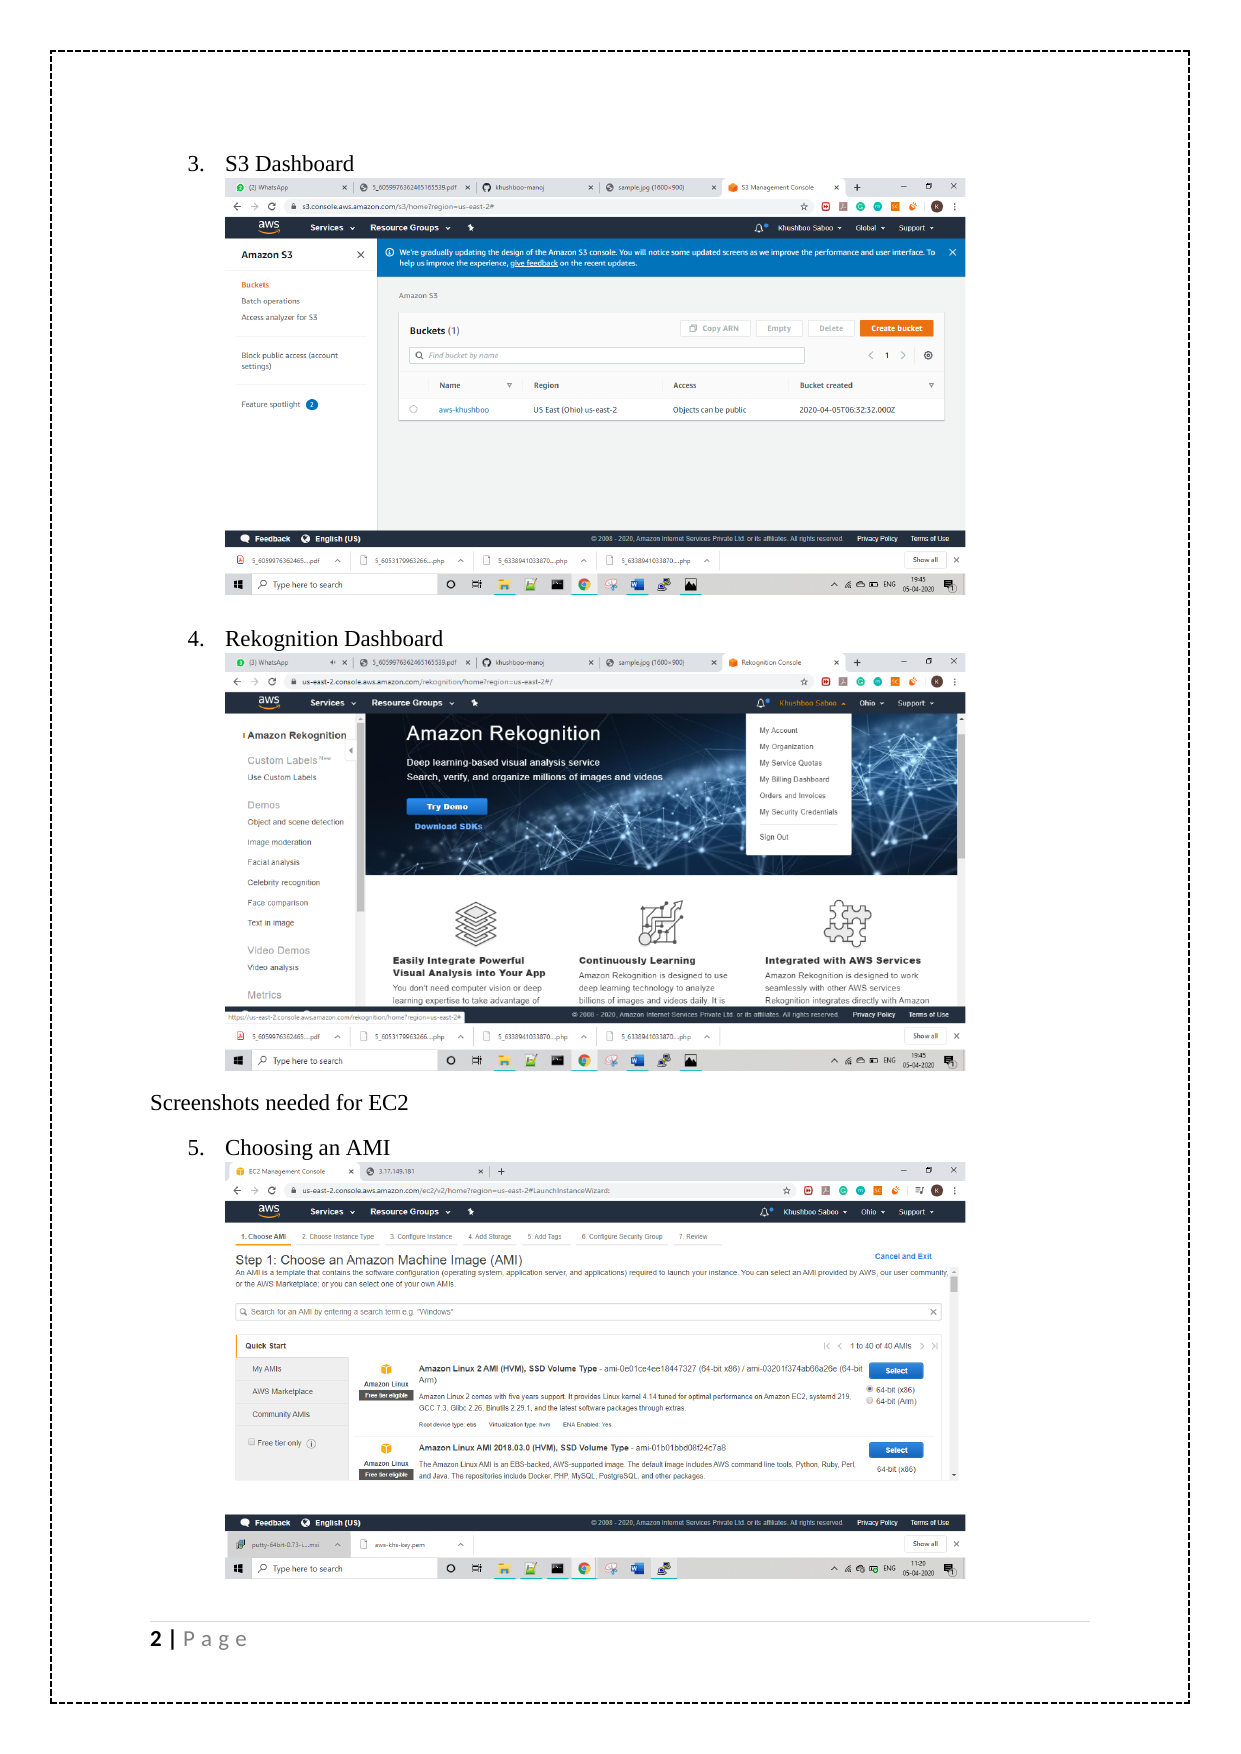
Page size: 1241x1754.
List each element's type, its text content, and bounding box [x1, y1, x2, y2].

list Rekognition Dashboard [187, 625, 1090, 652]
picture [225, 1162, 966, 1579]
text Screenshots needed for EC2 [150, 1089, 1090, 1115]
list Choosing an AMI [187, 1134, 1090, 1161]
list S3 Dashboard [187, 150, 1090, 176]
picture [225, 653, 966, 1071]
picture [225, 178, 966, 595]
